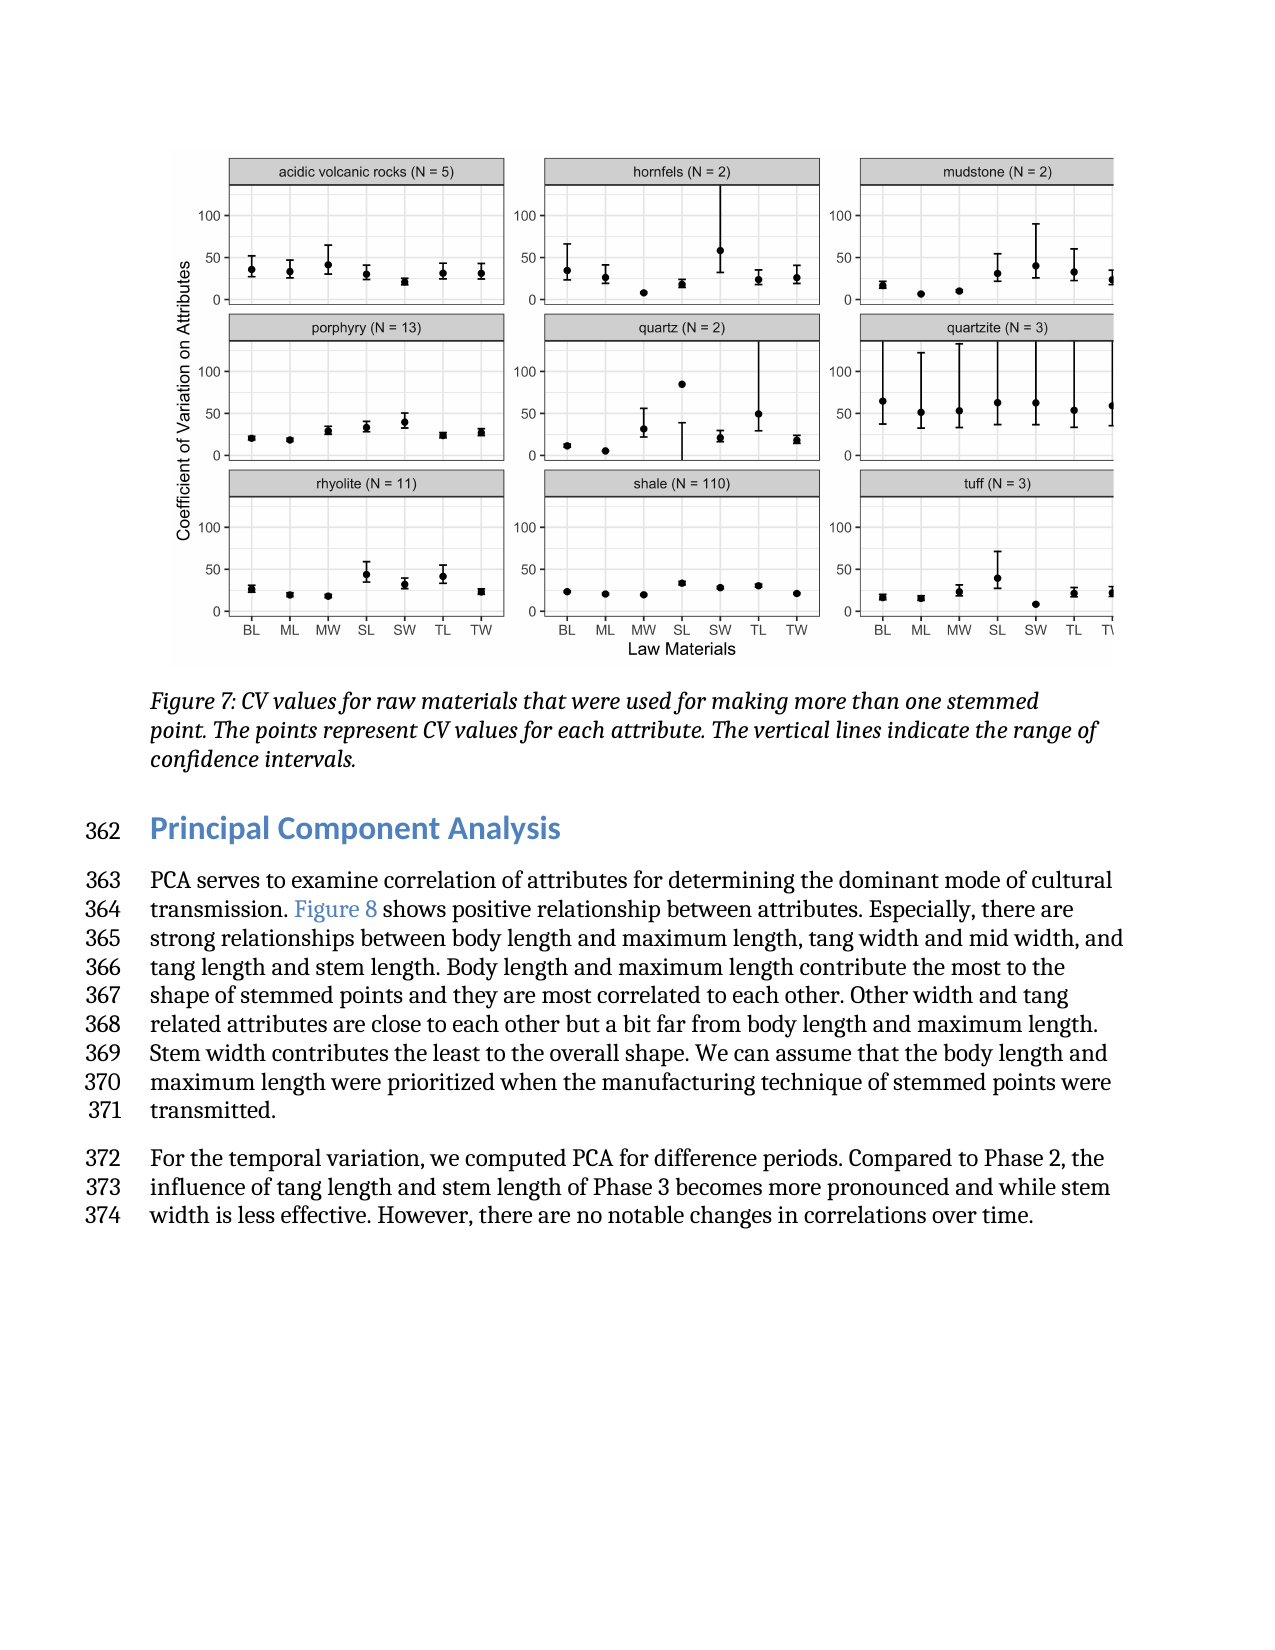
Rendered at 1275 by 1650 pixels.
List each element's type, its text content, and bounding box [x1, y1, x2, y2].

picture [168, 150, 1114, 667]
text For the temporal variation, we computed PCA for difference periods. Compared to Phase 2, the influence of tang length and stem length of Phase 3 becomes more pronounced and while stem width is less effective. However, there are no notable changes in correlations over time. [150, 1144, 1125, 1230]
text PCA serves to examine correlation of attributes for determining the dominant mode of cultural transmission. Figure 8 shows positive relationship between attributes. Especially, there are strong relationships between body length and maximum length, tang width and mid width, and tang length and stem length. Body length and maximum length contribute the most to the shape of stemmed points and they are most correlated to each other. Other width and tang related attributes are close to each other but a bit far from body length and maximum length. Stem width contributes the least to the overall shape. We can assume that the body length and maximum length were prioritized when the manufacturing technique of stemmed points were transmitted. [150, 866, 1125, 1125]
table_header Figure 7: CV values for raw materials that were used for making more than one stemmed point. The points represent CV values for each attribute. The vertical lines indicate the range of confidence intervals. [139, 150, 1114, 786]
subtitle Principal Component Analysis [150, 807, 1125, 847]
